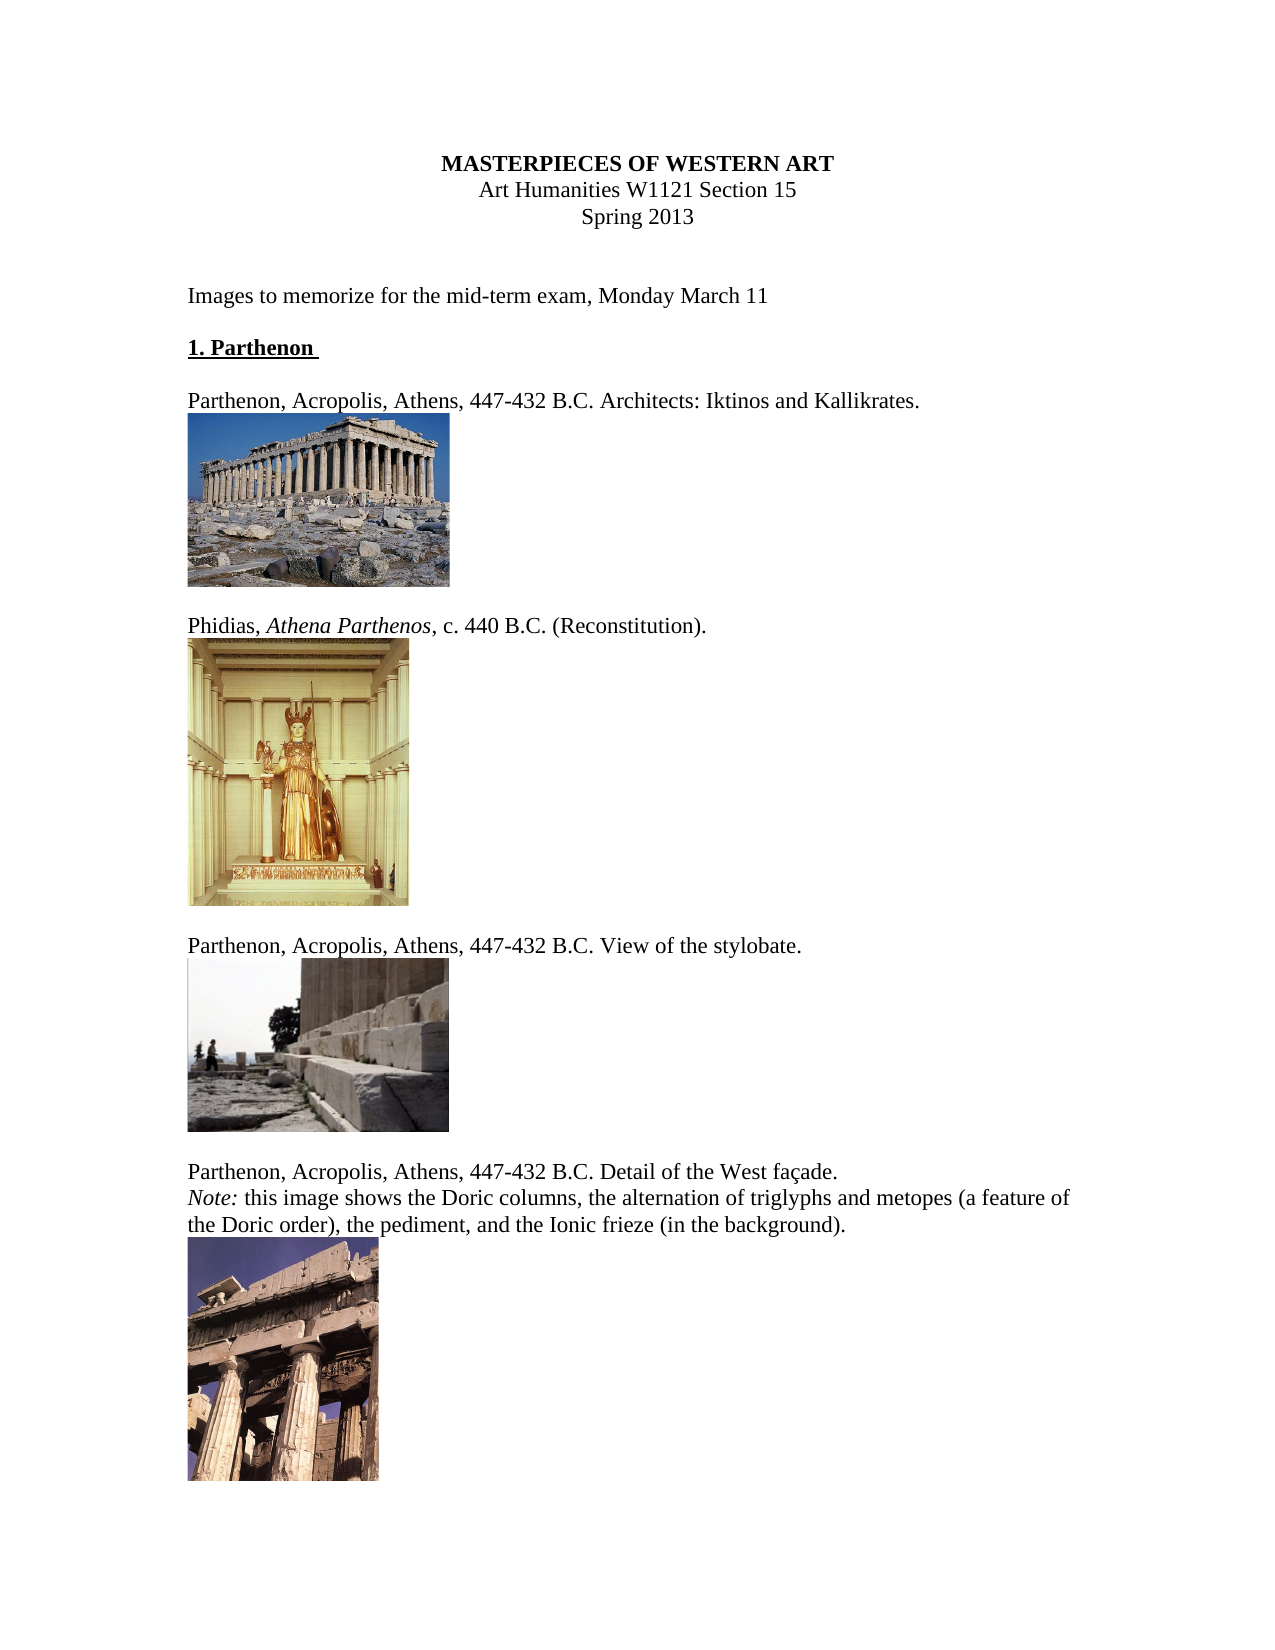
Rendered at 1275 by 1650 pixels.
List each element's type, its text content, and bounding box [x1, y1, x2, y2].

text Parthenon, Acropolis, Athens, 447-432 B.C. Architects: Iktinos and Kallikrates. [187, 387, 1087, 413]
picture [187, 958, 449, 1132]
text Images to memorize for the mid-term exam, Monday March 11 [187, 282, 1087, 308]
text Note: this image shows the Doric columns, the alternation of triglyphs and metopes (a feature of the Doric order), the pediment, and the Ionic frieze (in the background). [187, 1184, 1087, 1237]
text Parthenon, Acropolis, Athens, 447-432 B.C. View of the stylobate. [187, 932, 1087, 958]
text Art Humanities W1121 Section 15 [187, 176, 1087, 203]
text Parthenon, Acropolis, Athens, 447-432 B.C. Detail of the West façade. [187, 1158, 1087, 1184]
picture [187, 638, 410, 906]
text 1. Parthenon [187, 334, 1087, 361]
text Spring 2013 [187, 203, 1087, 229]
picture [187, 1237, 379, 1481]
text MASTERPIECES OF WESTERN ART [187, 150, 1087, 176]
text Phidias, Athena Parthenos, c. 440 B.C. (Reconstitution). [187, 612, 1087, 639]
picture [187, 413, 450, 587]
